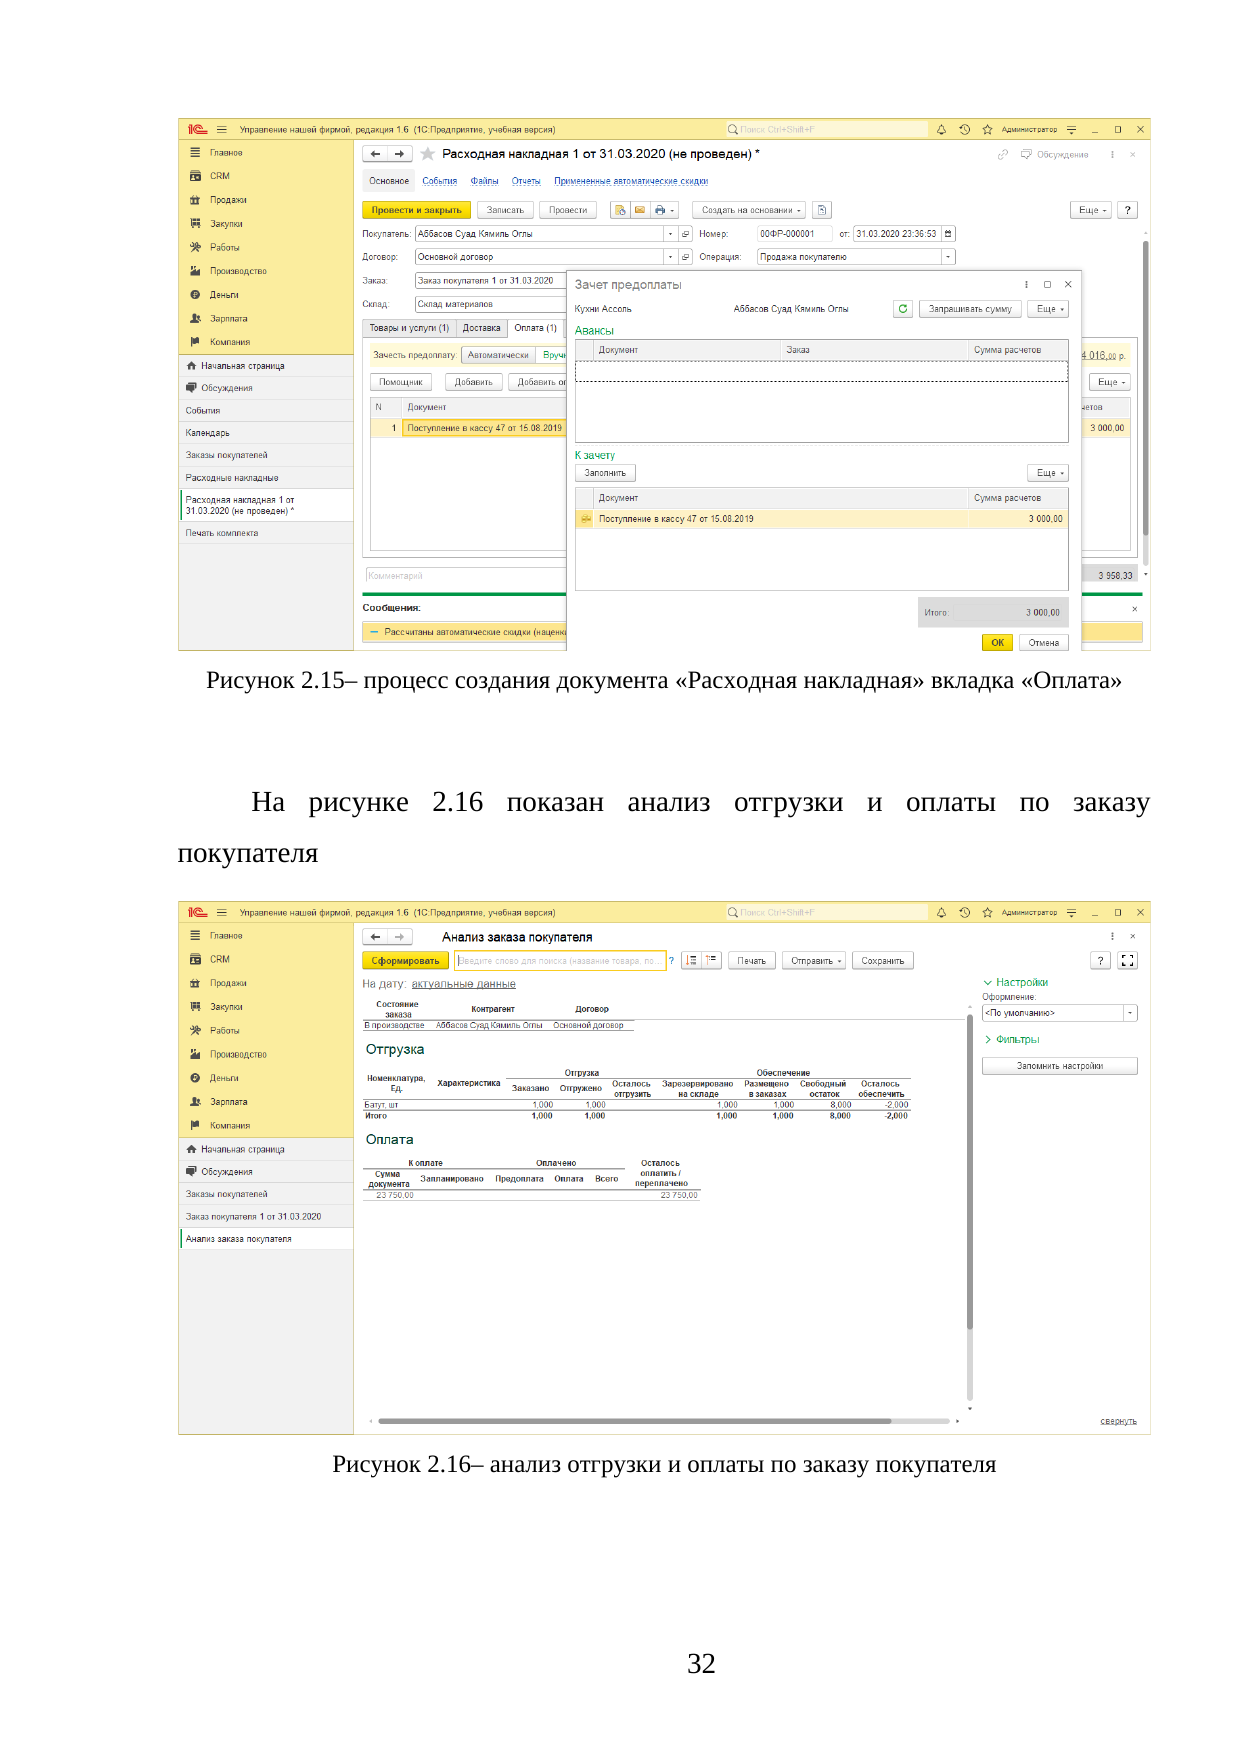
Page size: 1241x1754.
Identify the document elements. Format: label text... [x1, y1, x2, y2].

picture [178, 118, 1151, 651]
picture [178, 901, 1151, 1435]
text На рисунке 2.16 показан анализ отгрузки и оплаты по заказу покупателя [177, 784, 1152, 868]
